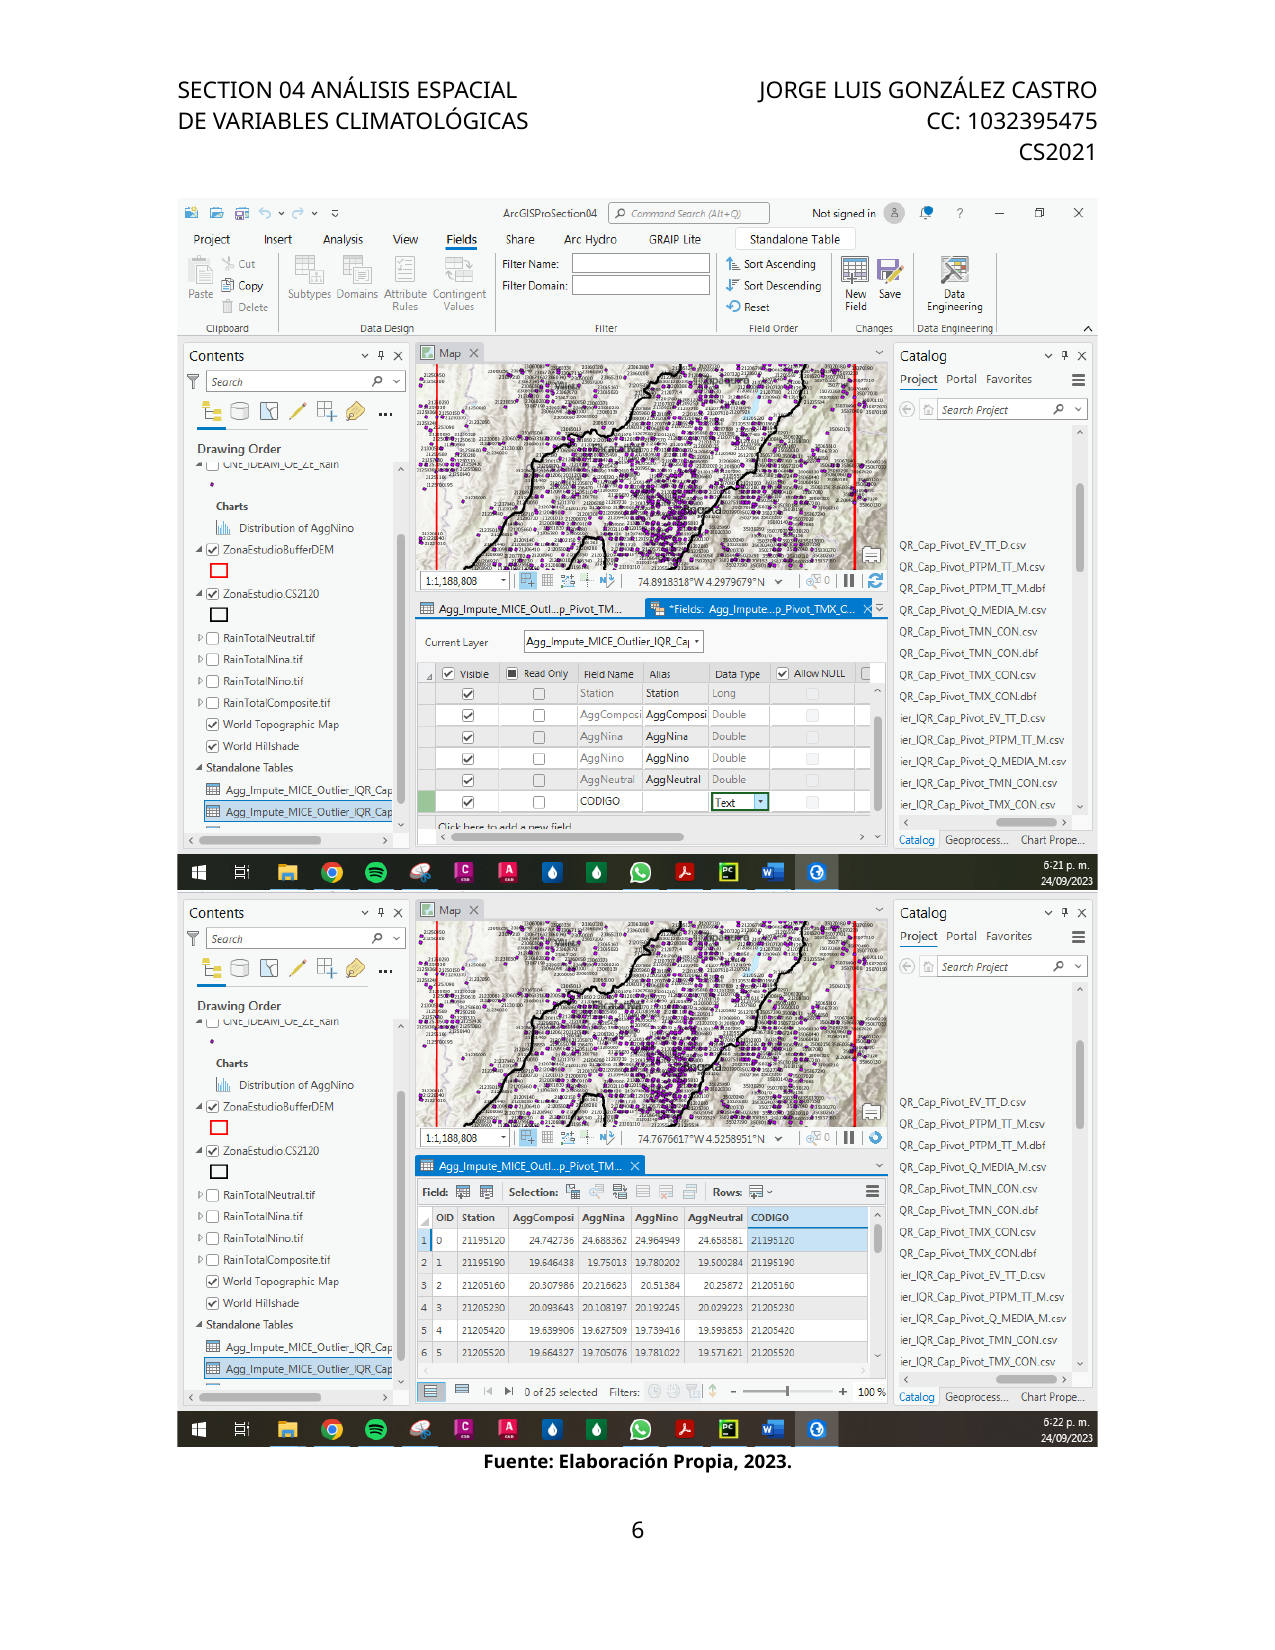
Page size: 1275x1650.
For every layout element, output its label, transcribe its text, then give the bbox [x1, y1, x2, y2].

text Fuente: Elaboración Propia, 2023. [177, 1449, 1098, 1474]
picture [177, 891, 1098, 1447]
picture [177, 198, 1098, 890]
